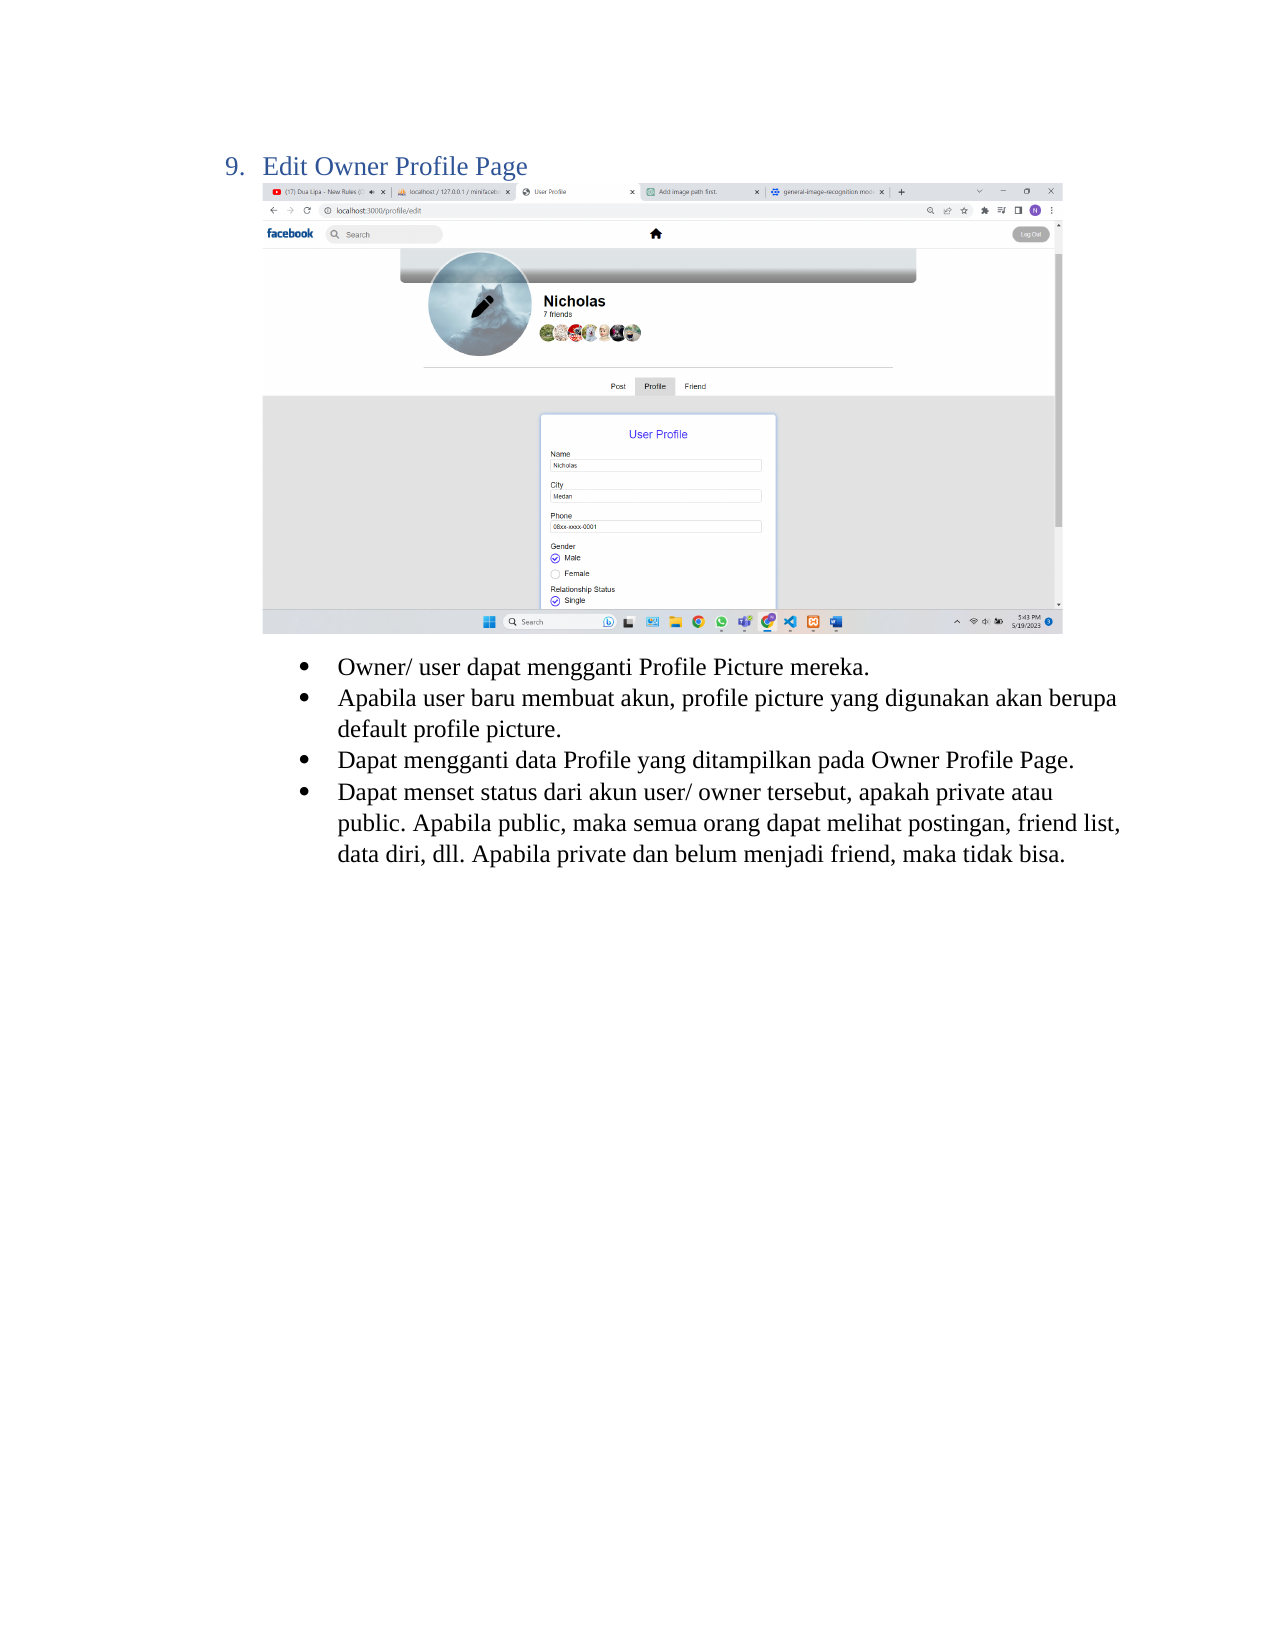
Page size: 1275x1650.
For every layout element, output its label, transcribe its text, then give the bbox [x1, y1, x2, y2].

list Apabila user baru membuat akun, profile picture yang digunakan akan berupa default profile picture. [300, 683, 1125, 743]
list Dapat menset status dari akun user/ owner tersebut, apakah private atau public. Apabila public, maka semua orang dapat melihat postingan, friend list, data diri, dll. Apabila private dan belum menjadi friend, maka tidak bisa. [300, 777, 1125, 867]
list Owner/ user dapat mengganti Profile Picture mereka. [300, 652, 1125, 681]
picture [262, 183, 1063, 634]
list Dapat mengganti data Profile yang ditampilkan pada Owner Profile Page. [300, 746, 1125, 774]
subtitle Edit Owner Profile Page [225, 150, 1125, 181]
